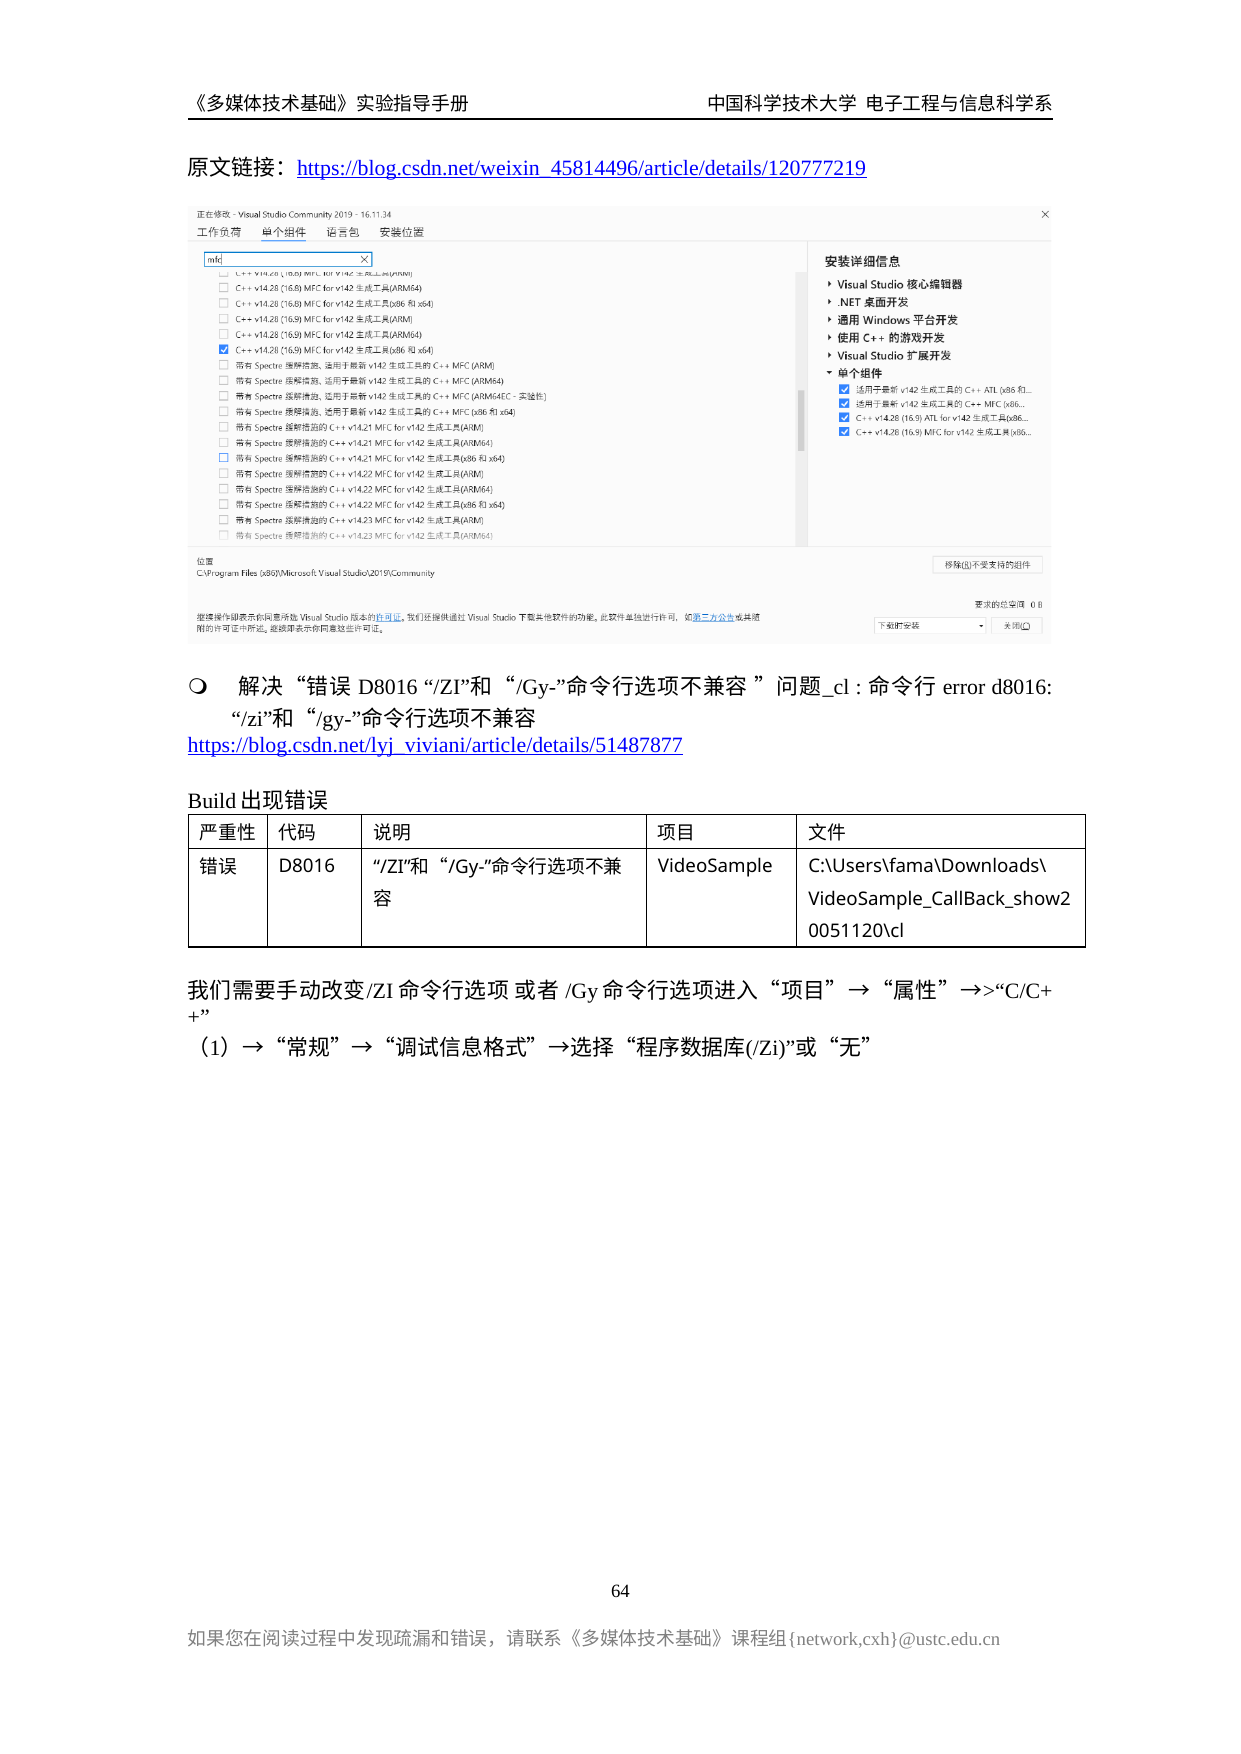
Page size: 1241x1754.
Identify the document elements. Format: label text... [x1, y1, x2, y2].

text https://blog.csdn.net/lyj_viviani/article/details/51487877 [187, 732, 1053, 757]
table_cell 错误 [189, 849, 267, 946]
table_header 说明 [362, 815, 646, 848]
text （1）→“常规”→“调试信息格式”→选择“程序数据库(/Zi)”或“无” [187, 1029, 1053, 1061]
table_header 项目 [647, 815, 796, 848]
text 我们需要手动改变/ZI命令行选项 或者 /Gy命令行选项进入“项目”→“属性”→>“C/C++” [187, 973, 1053, 1029]
list 解决“错误 D8016 “/ZI”和“/Gy-”命令行选项不兼容 ”问题_cl : 命令行 error d8016: “/zi”和“/gy-”命令行选项不兼容 [187, 669, 1053, 732]
text 原文链接：https://blog.csdn.net/weixin_45814496/article/details/120777219 [187, 150, 1053, 182]
table_header 文件 [797, 815, 1085, 848]
table_cell VideoSample [647, 849, 796, 946]
table_cell “/ZI”和“/Gy-”命令行选项不兼容 [362, 849, 646, 946]
picture [187, 206, 1052, 644]
table_cell D8016 [268, 849, 361, 946]
table_header 代码 [268, 815, 361, 848]
table_header 严重性 [189, 815, 267, 848]
text Build出现错误 [187, 783, 1053, 814]
table_cell C:\Users\fama\Downloads\VideoSample_CallBack_show20051120\cl [797, 849, 1085, 946]
